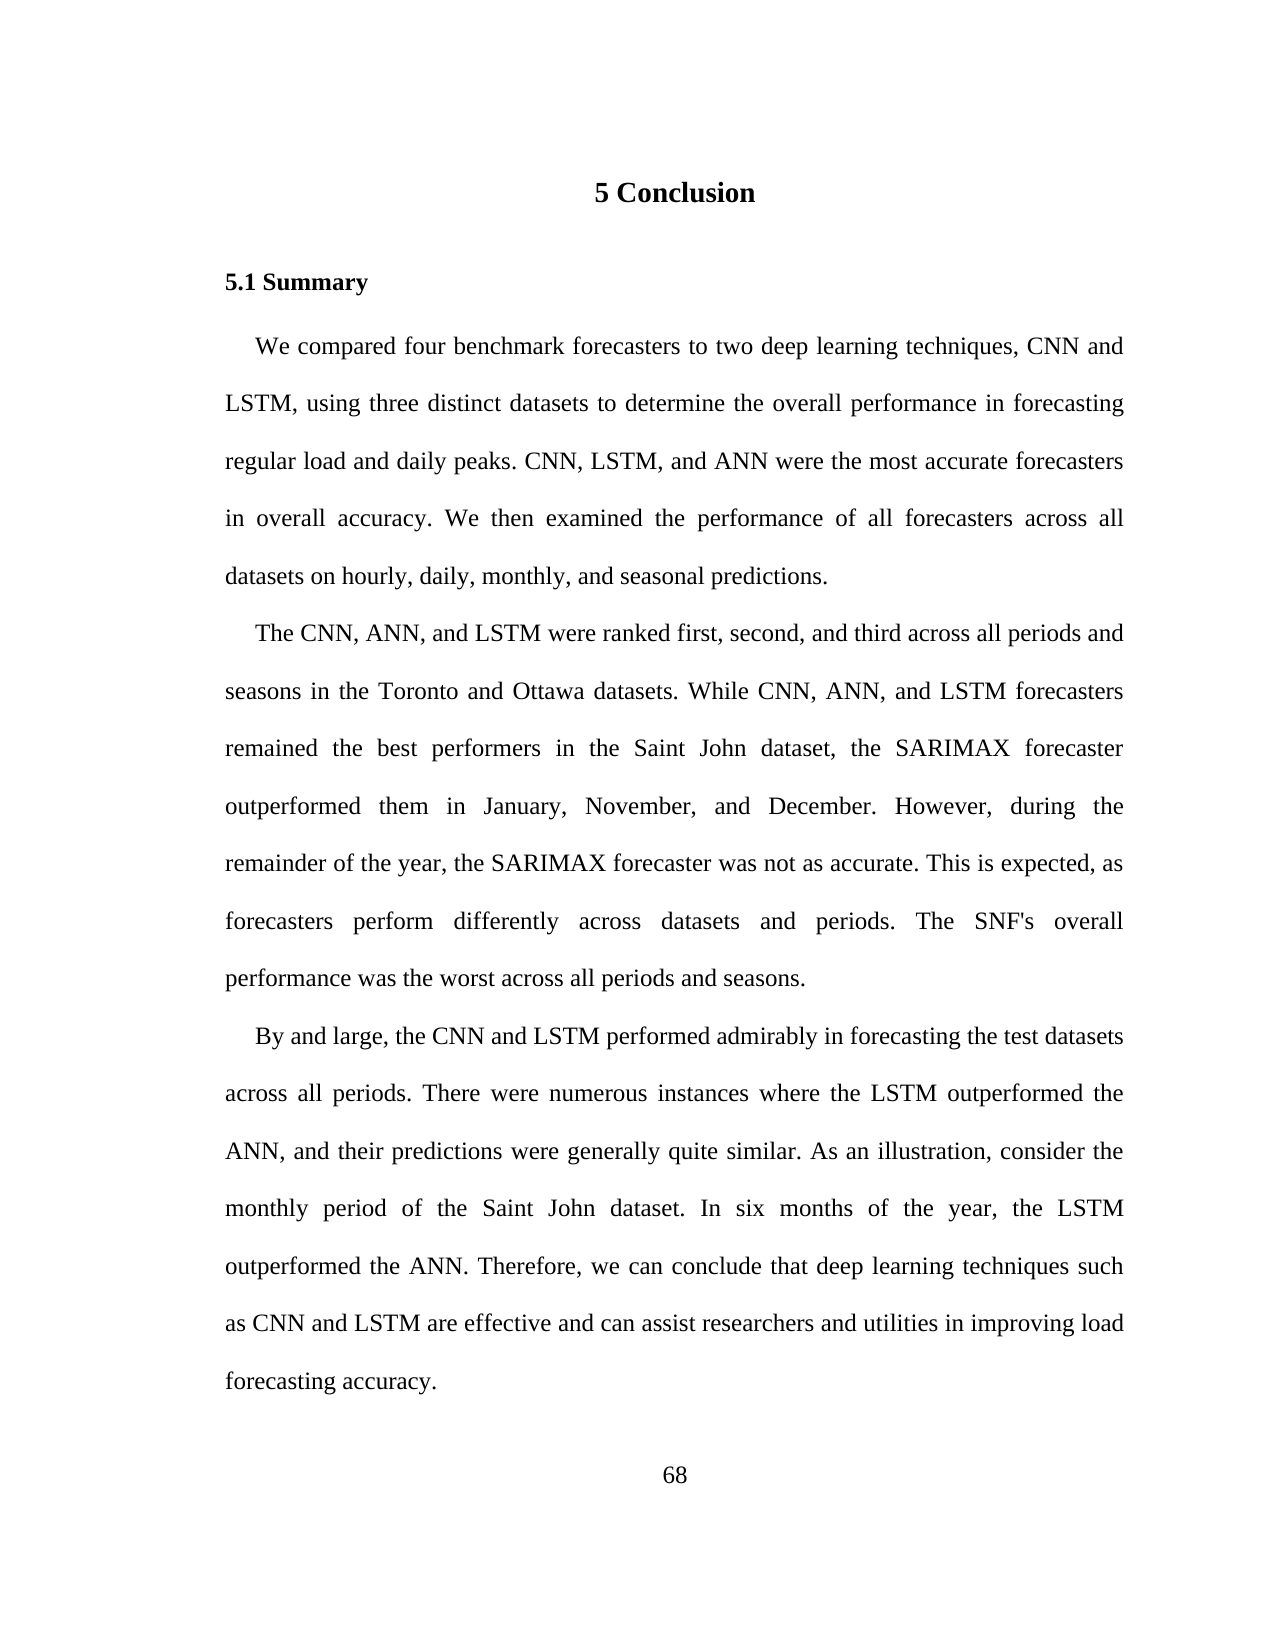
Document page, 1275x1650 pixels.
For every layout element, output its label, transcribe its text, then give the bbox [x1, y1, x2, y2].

subtitle 5.1 Summary [225, 267, 1125, 296]
text By and large, the CNN and LSTM performed admirably in forecasting the test datasets across all periods. There were numerous instances where the LSTM outperformed the ANN, and their predictions were generally quite similar. As an illustration, consider the monthly period of the Saint John dataset. In six months of the year, the LSTM outperformed the ANN. Therefore, we can conclude that deep learning techniques such as CNN and LSTM are effective and can assist researchers and utilities in improving load forecasting accuracy. [225, 1021, 1125, 1394]
subtitle 5 Conclusion [225, 175, 1125, 208]
text We compared four benchmark forecasters to two deep learning techniques, CNN and LSTM, using three distinct datasets to determine the overall performance in forecasting regular load and daily peaks. CNN, LSTM, and ANN were the most accurate forecasters in overall accuracy. We then examined the performance of all forecasters across all datasets on hourly, daily, monthly, and seasonal predictions. [225, 331, 1125, 589]
text The CNN, ANN, and LSTM were ranked first, second, and third across all periods and seasons in the Toronto and Ottawa datasets. While CNN, ANN, and LSTM forecasters remained the best performers in the Saint John dataset, the SARIMAX forecaster outperformed them in January, November, and December. However, during the remainder of the year, the SARIMAX forecaster was not as accurate. This is expected, as forecasters perform differently across datasets and periods. The SNF's overall performance was the worst across all periods and seasons. [225, 618, 1125, 992]
